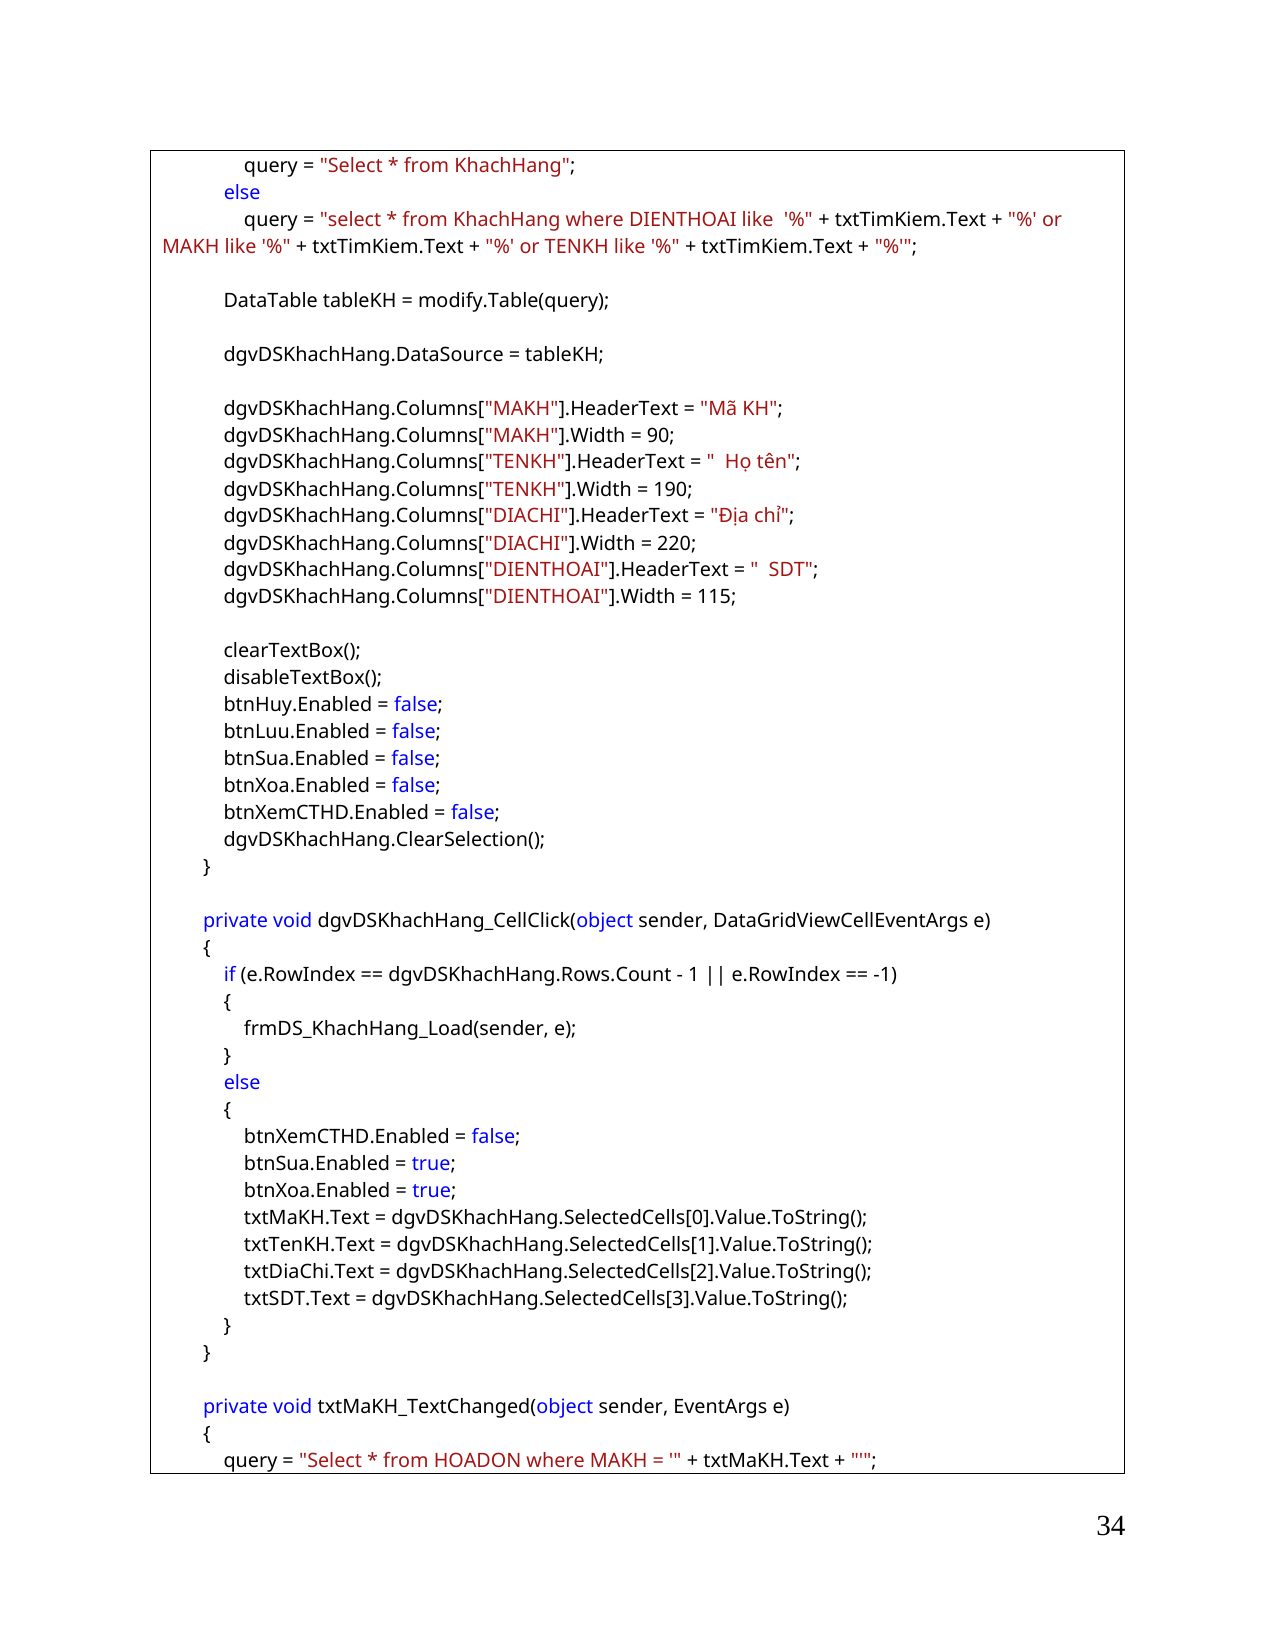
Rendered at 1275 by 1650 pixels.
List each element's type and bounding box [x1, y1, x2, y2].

table_cell [151, 151, 1124, 1473]
